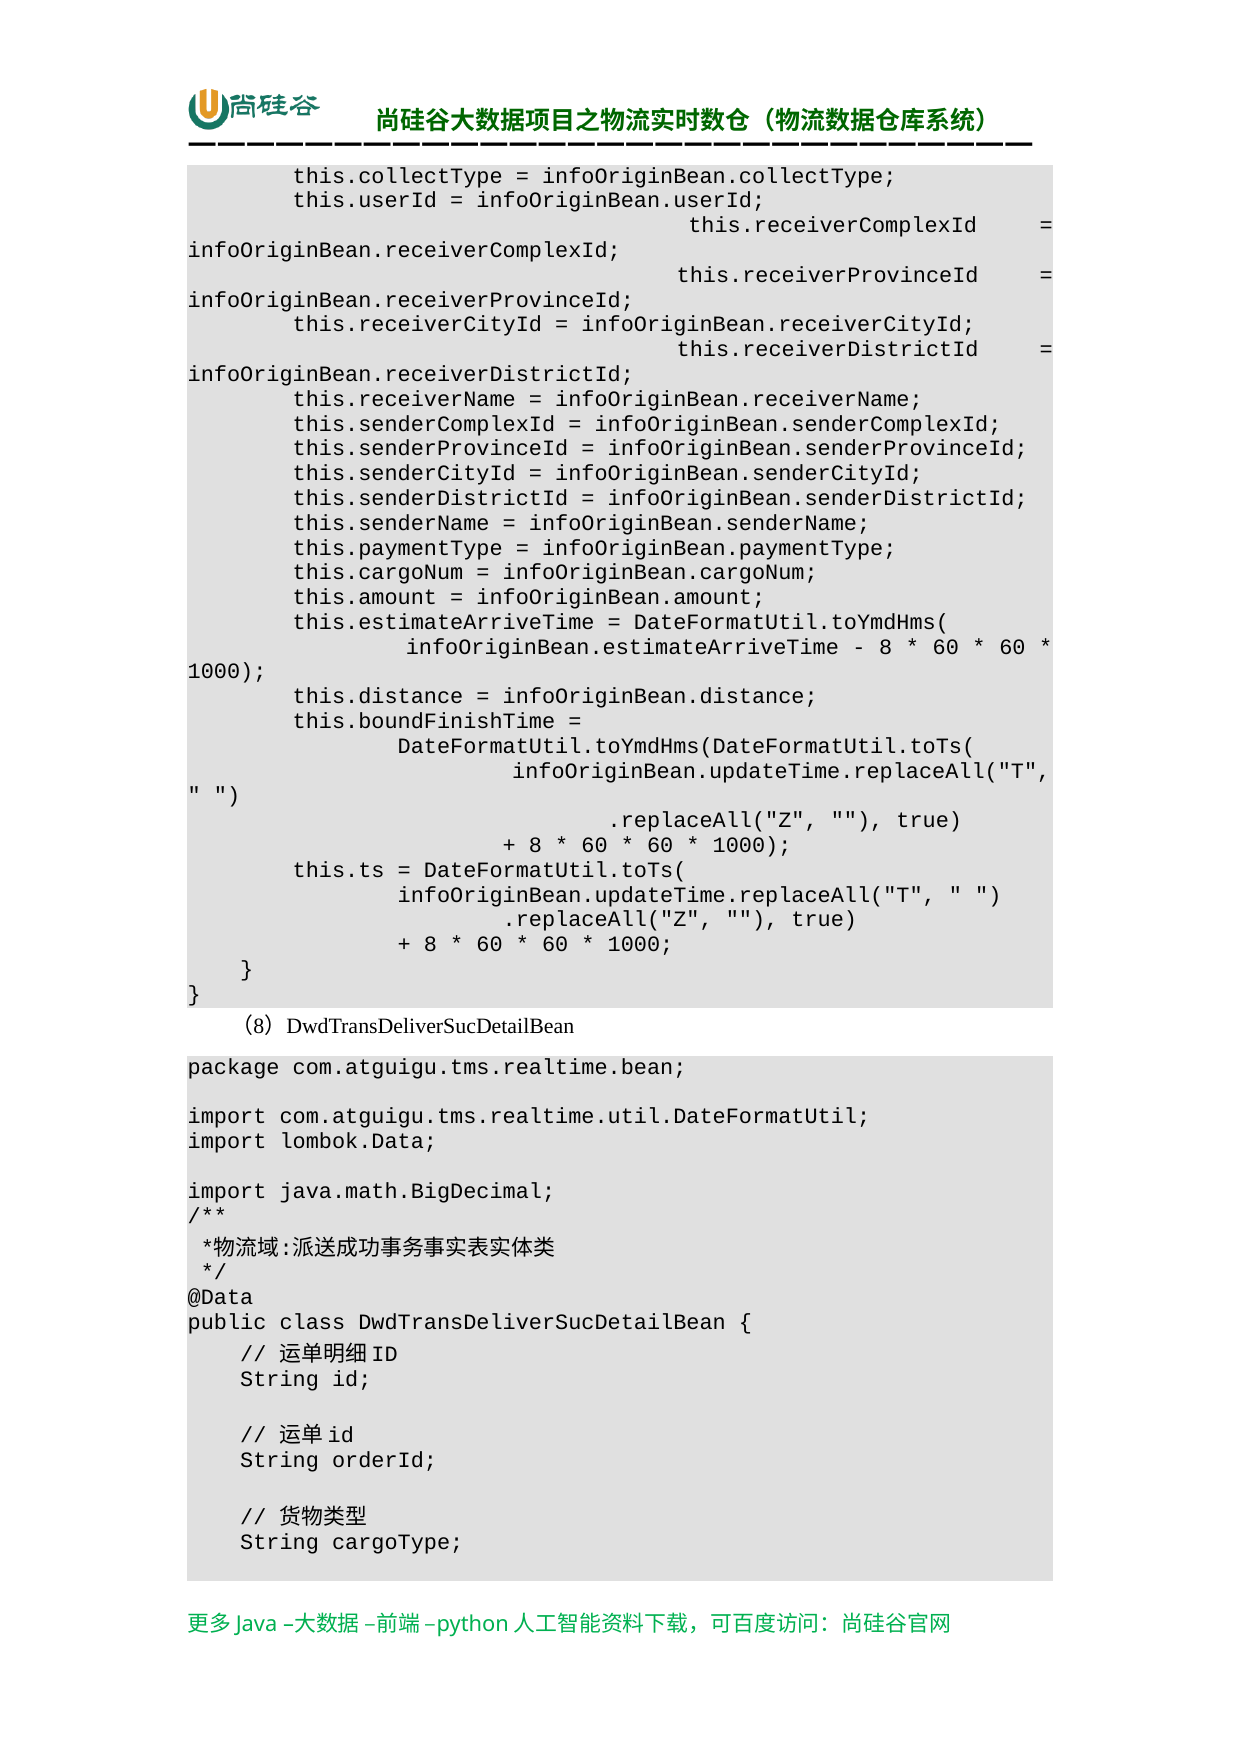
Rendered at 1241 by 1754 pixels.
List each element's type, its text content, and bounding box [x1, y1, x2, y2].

text this.boundFinishTime = [187, 710, 1053, 735]
text DateFormatUtil.toYmdHms(DateFormatUtil.toTs( [187, 735, 1053, 760]
text public class DwdTransDeliverSucDetailBean { [187, 1311, 1053, 1336]
text } [187, 958, 1053, 983]
text this.senderProvinceId = infoOriginBean.senderProvinceId; [187, 437, 1053, 462]
text （8）DwdTransDeliverSucDetailBean [187, 1008, 1053, 1040]
text this.estimateArriveTime = DateFormatUtil.toYmdHms( [187, 611, 1053, 636]
text this.receiverName = infoOriginBean.receiverName; [187, 388, 1053, 413]
text this.senderName = infoOriginBean.senderName; [187, 512, 1053, 537]
text import com.atguigu.tms.realtime.util.DateFormatUtil; [187, 1106, 1053, 1130]
text this.userId = infoOriginBean.userId; [187, 189, 1053, 214]
text this.receiverCityId = infoOriginBean.receiverCityId; [187, 313, 1053, 338]
text } [187, 983, 1053, 1008]
text package com.atguigu.tms.realtime.bean; [187, 1056, 1053, 1081]
text infoOriginBean.estimateArriveTime - 8 * 60 * 60 * 1000); [187, 636, 1053, 685]
text // 运单明细ID [187, 1336, 1053, 1368]
text this.senderDistrictId = infoOriginBean.senderDistrictId; [187, 487, 1053, 512]
text /** *物流域:派送成功事务事实表实体类 */ [187, 1205, 1053, 1286]
text this.senderCityId = infoOriginBean.senderCityId; [187, 462, 1053, 487]
text + 8 * 60 * 60 * 1000; [187, 933, 1053, 958]
text + 8 * 60 * 60 * 1000); [187, 834, 1053, 859]
text // 运单id [187, 1417, 1053, 1449]
text this.paymentType = infoOriginBean.paymentType; [187, 537, 1053, 561]
text import lombok.Data; [187, 1130, 1053, 1155]
text infoOriginBean.updateTime.replaceAll("T", " ") [187, 760, 1053, 809]
text import java.math.BigDecimal; [187, 1180, 1053, 1205]
text this.receiverProvinceId = infoOriginBean.receiverProvinceId; [187, 264, 1053, 313]
text this.senderComplexId = infoOriginBean.senderComplexId; [187, 413, 1053, 437]
text infoOriginBean.updateTime.replaceAll("T", " ") [187, 884, 1053, 908]
text @Data [187, 1286, 1053, 1311]
text // 货物类型 [187, 1499, 1053, 1531]
text String cargoType; [187, 1531, 1053, 1556]
text this.cargoNum = infoOriginBean.cargoNum; [187, 561, 1053, 586]
text this.ts = DateFormatUtil.toTs( [187, 859, 1053, 884]
text .replaceAll("Z", ""), true) [187, 809, 1053, 834]
text this.receiverComplexId = infoOriginBean.receiverComplexId; [187, 214, 1053, 264]
text String id; [187, 1368, 1053, 1393]
text this.distance = infoOriginBean.distance; [187, 685, 1053, 710]
text this.amount = infoOriginBean.amount; [187, 586, 1053, 611]
text this.receiverDistrictId = infoOriginBean.receiverDistrictId; [187, 338, 1053, 388]
text String orderId; [187, 1449, 1053, 1474]
text .replaceAll("Z", ""), true) [187, 908, 1053, 933]
text this.collectType = infoOriginBean.collectType; [187, 165, 1053, 189]
